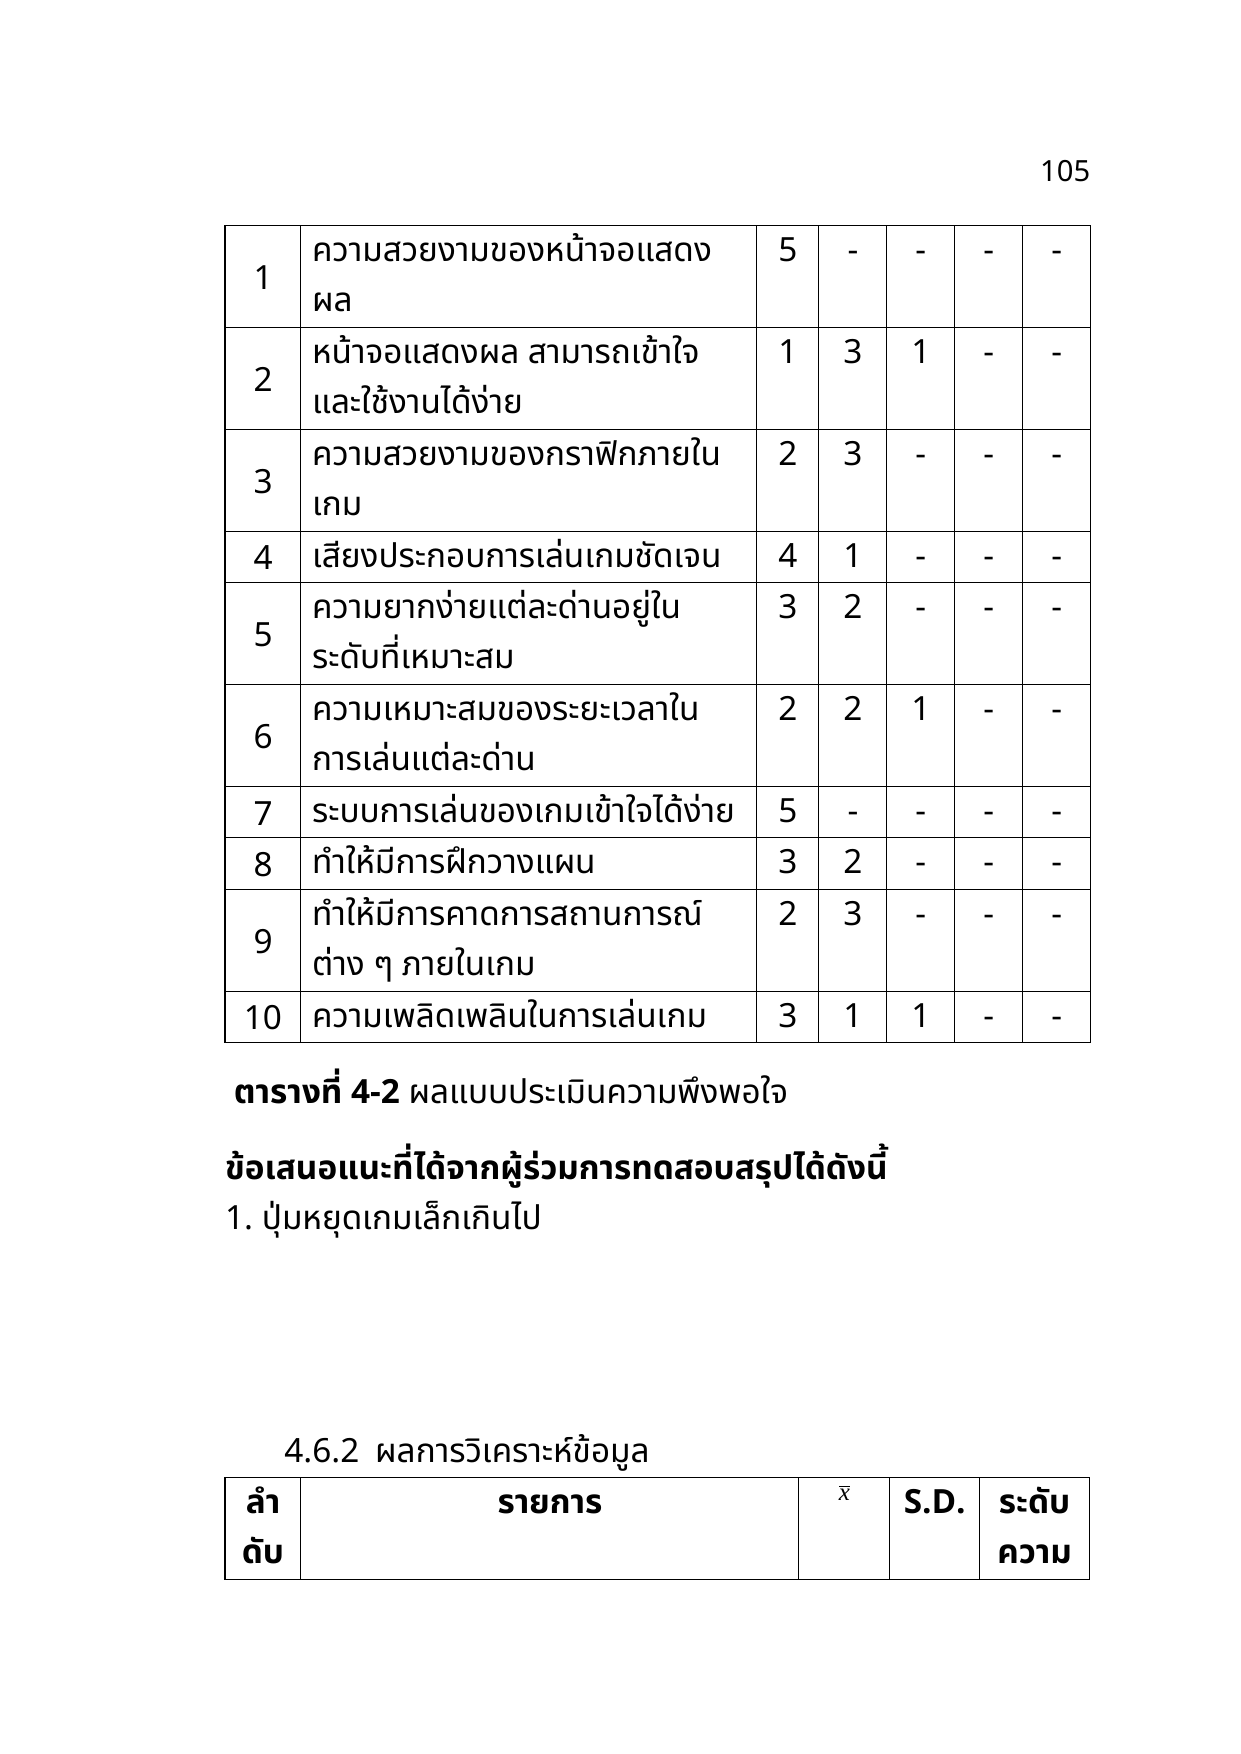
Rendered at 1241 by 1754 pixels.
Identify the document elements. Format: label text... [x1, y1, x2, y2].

table_cell - [887, 226, 954, 327]
table_cell - [887, 890, 954, 991]
table_cell - [887, 532, 954, 582]
table_cell - [1023, 685, 1090, 786]
table_cell ระบบการเล่นของเกมเข้าใจได้ง่าย [301, 787, 756, 837]
table_cell - [955, 430, 1022, 531]
table_cell 4 [757, 532, 818, 582]
table_cell 3 [226, 430, 300, 531]
table_header ระดับความพึงพอใจ [980, 1478, 1089, 1579]
table_cell - [819, 226, 886, 327]
table_cell 7 [226, 787, 300, 837]
table_cell ความเพลิดเพลินในการเล่นเกม [301, 992, 756, 1042]
table_cell - [1023, 532, 1090, 582]
text 1. ปุ่มหยุดเกมเล็กเกินไป [225, 1194, 1090, 1245]
table_cell 3 [757, 583, 818, 684]
table_cell 3 [819, 430, 886, 531]
table_cell - [1023, 430, 1090, 531]
table_cell - [1023, 838, 1090, 889]
text ตารางที่ 4-2 ผลแบบประเมินความพึงพอใจ [225, 1068, 1090, 1119]
table_cell 10 [226, 992, 300, 1042]
table_cell - [887, 430, 954, 531]
table_cell 1 [819, 532, 886, 582]
table_cell 3 [757, 838, 818, 889]
table_header รายการ [301, 1478, 798, 1579]
table_cell 1 [757, 328, 818, 429]
table_cell - [1023, 226, 1090, 327]
table_cell - [955, 787, 1022, 837]
table_cell 3 [819, 328, 886, 429]
table_cell 1 [887, 328, 954, 429]
table_cell - [955, 328, 1022, 429]
table_cell 2 [819, 838, 886, 889]
table_cell ทำให้มีการคาดการสถานการณ์ต่าง ๆ ภายในเกม [301, 890, 756, 991]
table_cell ความยากง่ายแต่ละด่านอยู่ในระดับที่เหมาะสม [301, 583, 756, 684]
table_cell เสียงประกอบการเล่นเกมชัดเจน [301, 532, 756, 582]
table_cell ความสวยงามของกราฟิกภายในเกม [301, 430, 756, 531]
table_cell - [887, 583, 954, 684]
table_cell ความเหมาะสมของระยะเวลาในการเล่นแต่ละด่าน [301, 685, 756, 786]
table_cell 1 [226, 226, 300, 327]
subtitle 4.6.2 ผลการวิเคราะห์ข้อมูล [225, 1426, 1090, 1477]
table_cell - [955, 992, 1022, 1042]
table_cell หน้าจอแสดงผล สามารถเข้าใจและใช้งานได้ง่าย [301, 328, 756, 429]
table_cell 5 [226, 583, 300, 684]
table_cell 2 [819, 685, 886, 786]
table_header [799, 1478, 889, 1579]
table_header S.D. [890, 1478, 979, 1579]
table_cell 1 [887, 992, 954, 1042]
table_cell 3 [757, 992, 818, 1042]
table_cell 2 [757, 430, 818, 531]
table_cell 4 [226, 532, 300, 582]
table_cell - [1023, 890, 1090, 991]
table_cell - [1023, 583, 1090, 684]
table_cell - [1023, 787, 1090, 837]
table_cell 2 [757, 685, 818, 786]
table_cell - [887, 787, 954, 837]
table_cell - [819, 787, 886, 837]
table_cell 2 [757, 890, 818, 991]
table_cell - [955, 685, 1022, 786]
table_cell ทำให้มีการฝึกวางแผน [301, 838, 756, 889]
table_cell 2 [226, 328, 300, 429]
table_cell - [1023, 328, 1090, 429]
text ข้อเสนอแนะที่ได้จากผู้ร่วมการทดสอบสรุปได้ดังนี้ [225, 1144, 1090, 1194]
table_cell - [955, 583, 1022, 684]
table_cell 8 [226, 838, 300, 889]
table_cell 3 [819, 890, 886, 991]
table_cell 6 [226, 685, 300, 786]
table_cell 5 [757, 226, 818, 327]
table_cell - [955, 226, 1022, 327]
table_cell - [955, 890, 1022, 991]
table_header ลำดับ [226, 1478, 300, 1579]
table_cell 2 [819, 583, 886, 684]
table_cell 1 [887, 685, 954, 786]
table_cell 5 [757, 787, 818, 837]
table_cell ความสวยงามของหน้าจอแสดงผล [301, 226, 756, 327]
table_cell - [955, 838, 1022, 889]
table_cell - [1023, 992, 1090, 1042]
table_cell - [887, 838, 954, 889]
table_cell 9 [226, 890, 300, 991]
table_cell 1 [819, 992, 886, 1042]
table_cell - [955, 532, 1022, 582]
